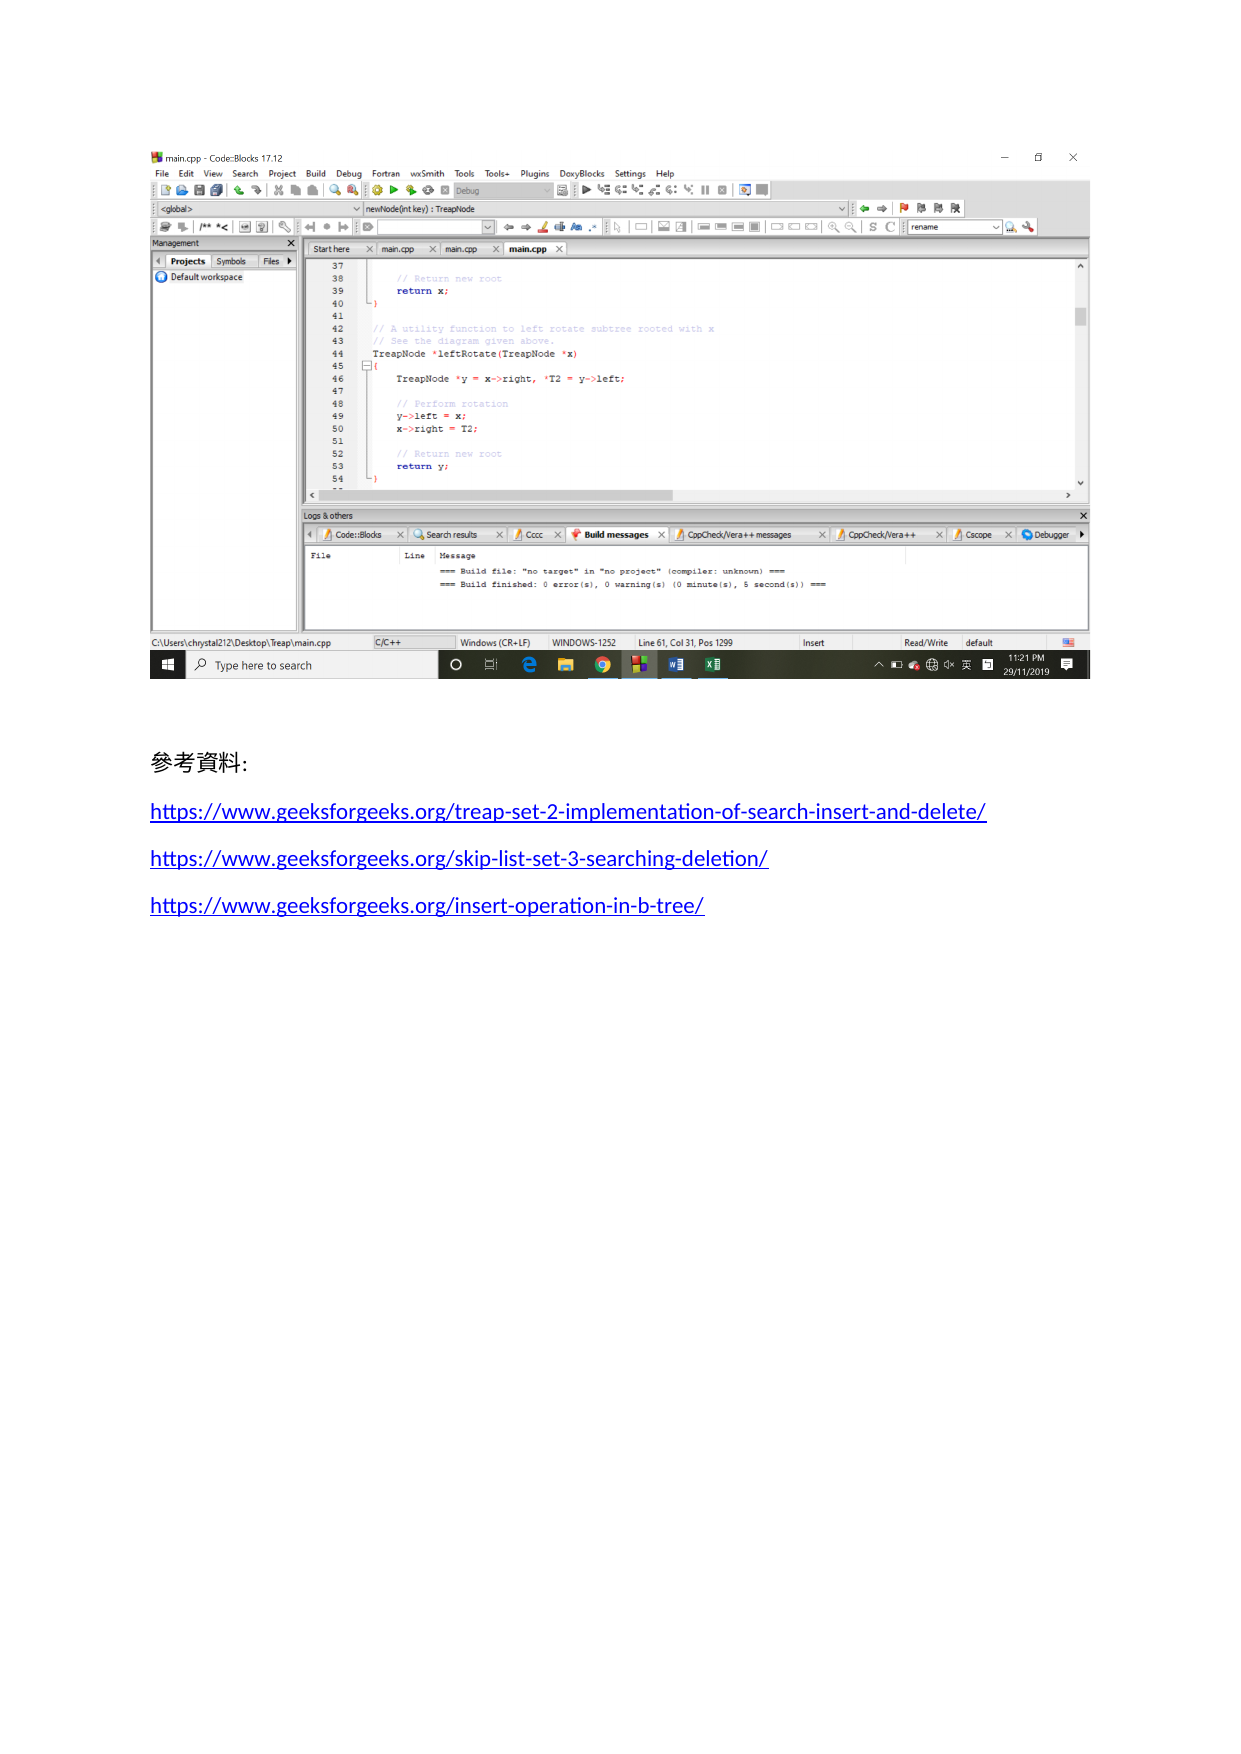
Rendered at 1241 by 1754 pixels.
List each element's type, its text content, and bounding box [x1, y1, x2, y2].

text https://www.geeksforgeeks.org/skip-list-set-3-searching-deletion/ [150, 844, 1090, 872]
text https://www.geeksforgeeks.org/insert-operation-in-b-tree/ [150, 891, 1090, 919]
text https://www.geeksforgeeks.org/treap-set-2-implementation-of-search-insert-and-delete/ [150, 797, 1090, 825]
text 參考資料: [150, 744, 1090, 778]
picture [150, 150, 1091, 679]
